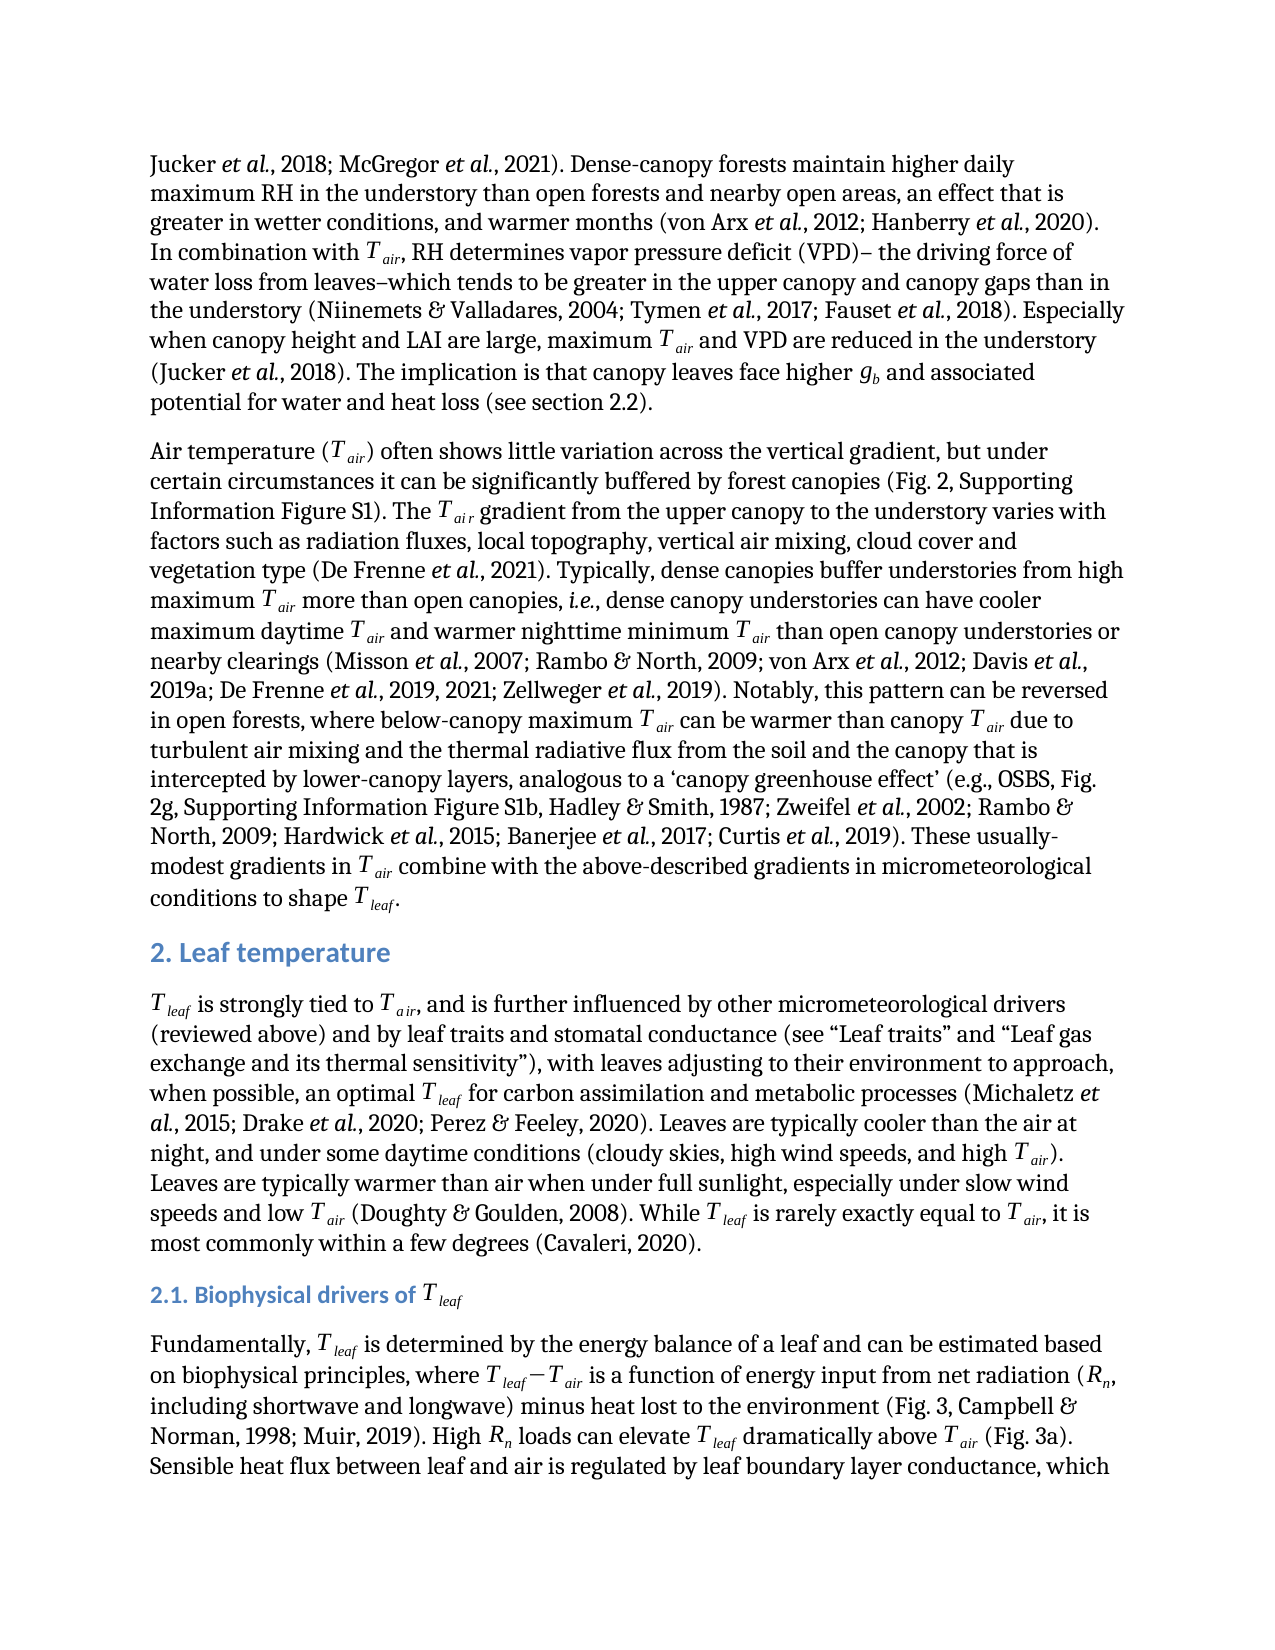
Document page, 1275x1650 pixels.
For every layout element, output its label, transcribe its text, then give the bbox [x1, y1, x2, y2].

text is strongly tied to , and is further influenced by other micrometeorological drivers (reviewed above) and by leaf traits and stomatal conductance (see “Leaf traits” and “Leaf gas exchange and its thermal sensitivity”), with leaves adjusting to their environment to approach, when possible, an optimal for carbon assimilation and metabolic processes (Michaletz et al., 2015; Drake et al., 2020; Perez & Feeley, 2020). Leaves are typically cooler than the air at night, and under some daytime conditions (cloudy skies, high wind speeds, and high ). Leaves are typically warmer than air when under full sunlight, especially under slow wind speeds and low (Doughty & Goulden, 2008). While is rarely exactly equal to , it is most commonly within a few degrees (Cavaleri, 2020). [150, 989, 1125, 1258]
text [150, 1329, 1125, 1480]
subtitle 2.1. Biophysical drivers of [150, 1279, 1125, 1310]
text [150, 150, 1125, 417]
subtitle 2. Leaf temperature [150, 934, 1125, 970]
text Air temperature () often shows little variation across the vertical gradient, but under certain circumstances it can be significantly buffered by forest canopies (Fig. 2, Supporting Information Figure S1). The gradient from the upper canopy to the understory varies with factors such as radiation fluxes, local topography, vertical air mixing, cloud cover and vegetation type (De Frenne et al., 2021). Typically, dense canopies buffer understories from high maximum more than open canopies, i.e., dense canopy understories can have cooler maximum daytime and warmer nighttime minimum than open canopy understories or nearby clearings (Misson et al., 2007; Rambo & North, 2009; von Arx et al., 2012; Davis et al., 2019a; De Frenne et al., 2019, 2021; Zellweger et al., 2019). Notably, this pattern can be reversed in open forests, where below-canopy maximum can be warmer than canopy due to turbulent air mixing and the thermal radiative flux from the soil and the canopy that is intercepted by lower-canopy layers, analogous to a ‘canopy greenhouse effect’ (e.g., OSBS, Fig. 2g, Supporting Information Figure S1b, Hadley & Smith, 1987; Zweifel et al., 2002; Rambo & North, 2009; Hardwick et al., 2015; Banerjee et al., 2017; Curtis et al., 2019). These usually-modest gradients in combine with the above-described gradients in micrometeorological conditions to shape . [150, 435, 1125, 913]
